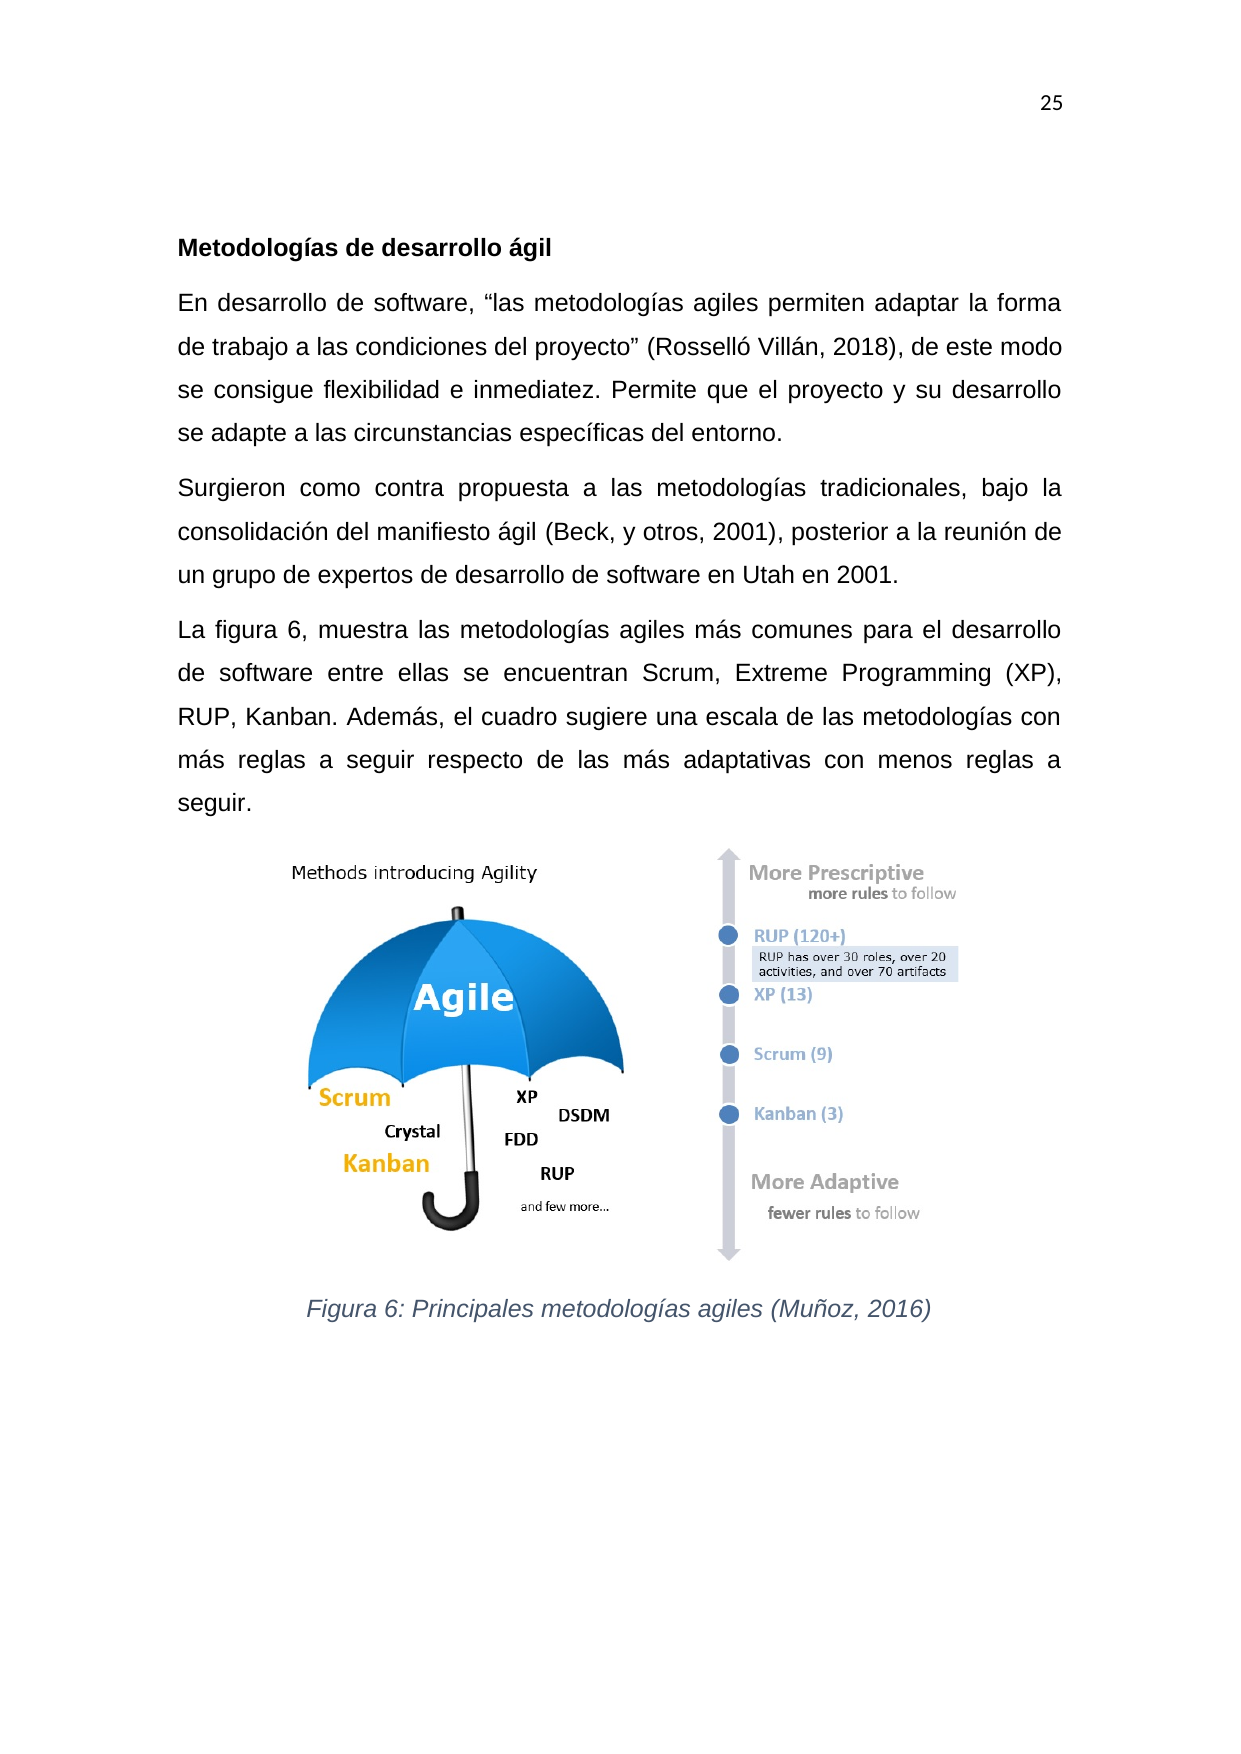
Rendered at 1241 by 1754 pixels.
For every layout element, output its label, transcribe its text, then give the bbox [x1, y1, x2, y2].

text La figura 6, muestra las metodologías agiles más comunes para el desarrollo de software entre ellas se encuentran Scrum, Extreme Programming (XP), RUP, Kanban. Además, el cuadro sugiere una escala de las metodologías con más reglas a seguir respecto de las más adaptativas con menos reglas a seguir. [177, 615, 1063, 817]
text Surgieron como contra propuesta a las metodologías tradicionales, bajo la consolidación del manifiesto ágil , posterior a la reunión de un grupo de expertos de desarrollo de software en Utah en 2001. [177, 473, 1063, 588]
picture [281, 843, 959, 1267]
text Figura 6: Principales metodologías agiles [177, 1294, 1063, 1322]
text En desarrollo de software, “las metodologías agiles permiten adaptar la forma de trabajo a las condiciones del proyecto”, de este modo se consigue flexibilidad e inmediatez. Permite que el proyecto y su desarrollo se adapte a las circunstancias específicas del entorno. [177, 288, 1063, 447]
text Metodologías de desarrollo ágil [177, 233, 1063, 262]
